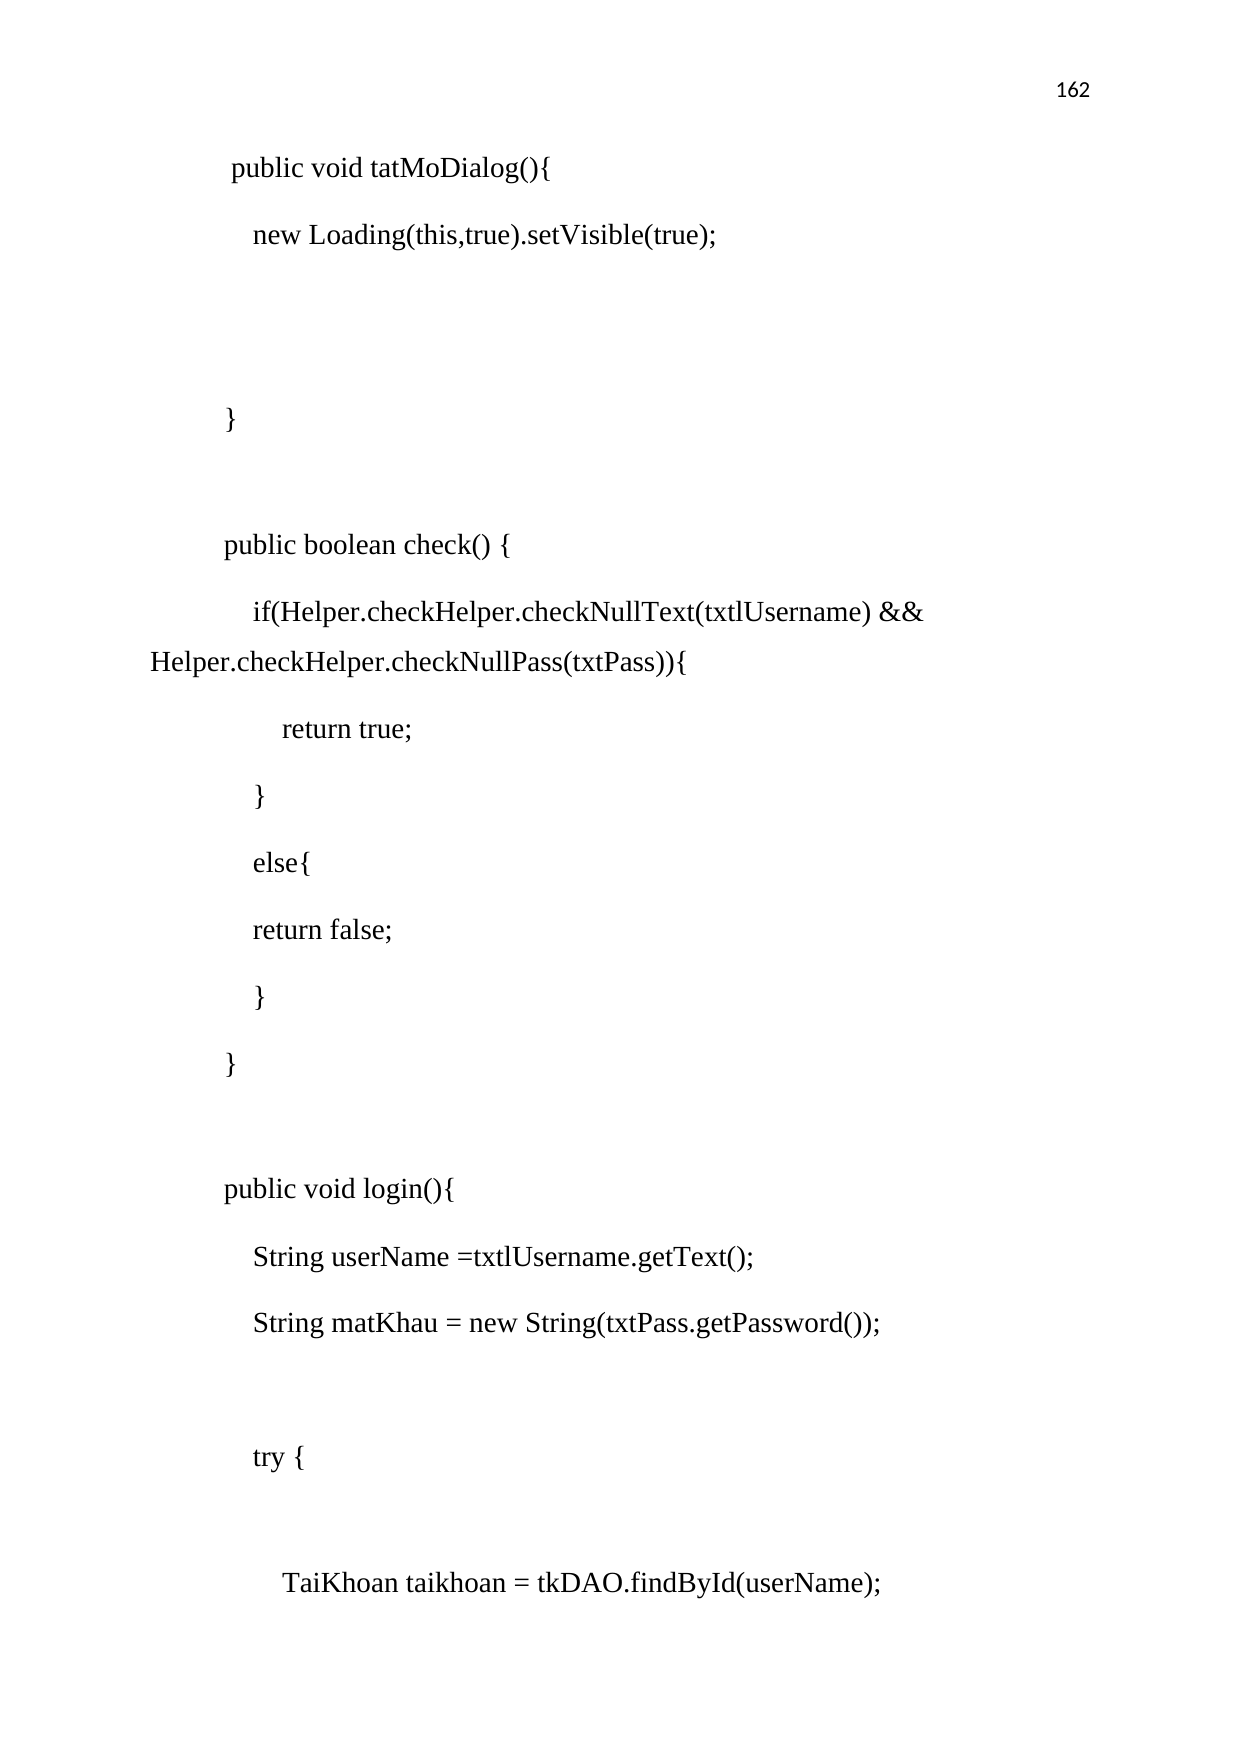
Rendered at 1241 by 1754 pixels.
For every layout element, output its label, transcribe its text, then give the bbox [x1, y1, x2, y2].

text } [150, 979, 1090, 1013]
text public boolean check() { [150, 527, 1090, 560]
text if(Helper.checkHelper.checkNullText(txtlUsername) && Helper.checkHelper.checkNullPass(txtPass)){ [150, 594, 1090, 678]
text try { [150, 1439, 1090, 1473]
text new Loading(this,true).setVisible(true); [150, 217, 1090, 251]
text String matKhau = new String(txtPass.getPassword()); [150, 1306, 1090, 1339]
text return true; [150, 711, 1090, 745]
text TaiKhoan taikhoan = tkDAO.findById(userName); [150, 1565, 1090, 1599]
text String userName =txtlUsername.getText(); [150, 1239, 1090, 1272]
text else{ [150, 845, 1090, 879]
text public void login(){ [150, 1172, 1090, 1205]
text } [150, 401, 1090, 435]
text } [150, 1046, 1090, 1079]
text public void tatMoDialog(){ [150, 150, 1090, 183]
text } [150, 778, 1090, 812]
text return false; [150, 912, 1090, 946]
